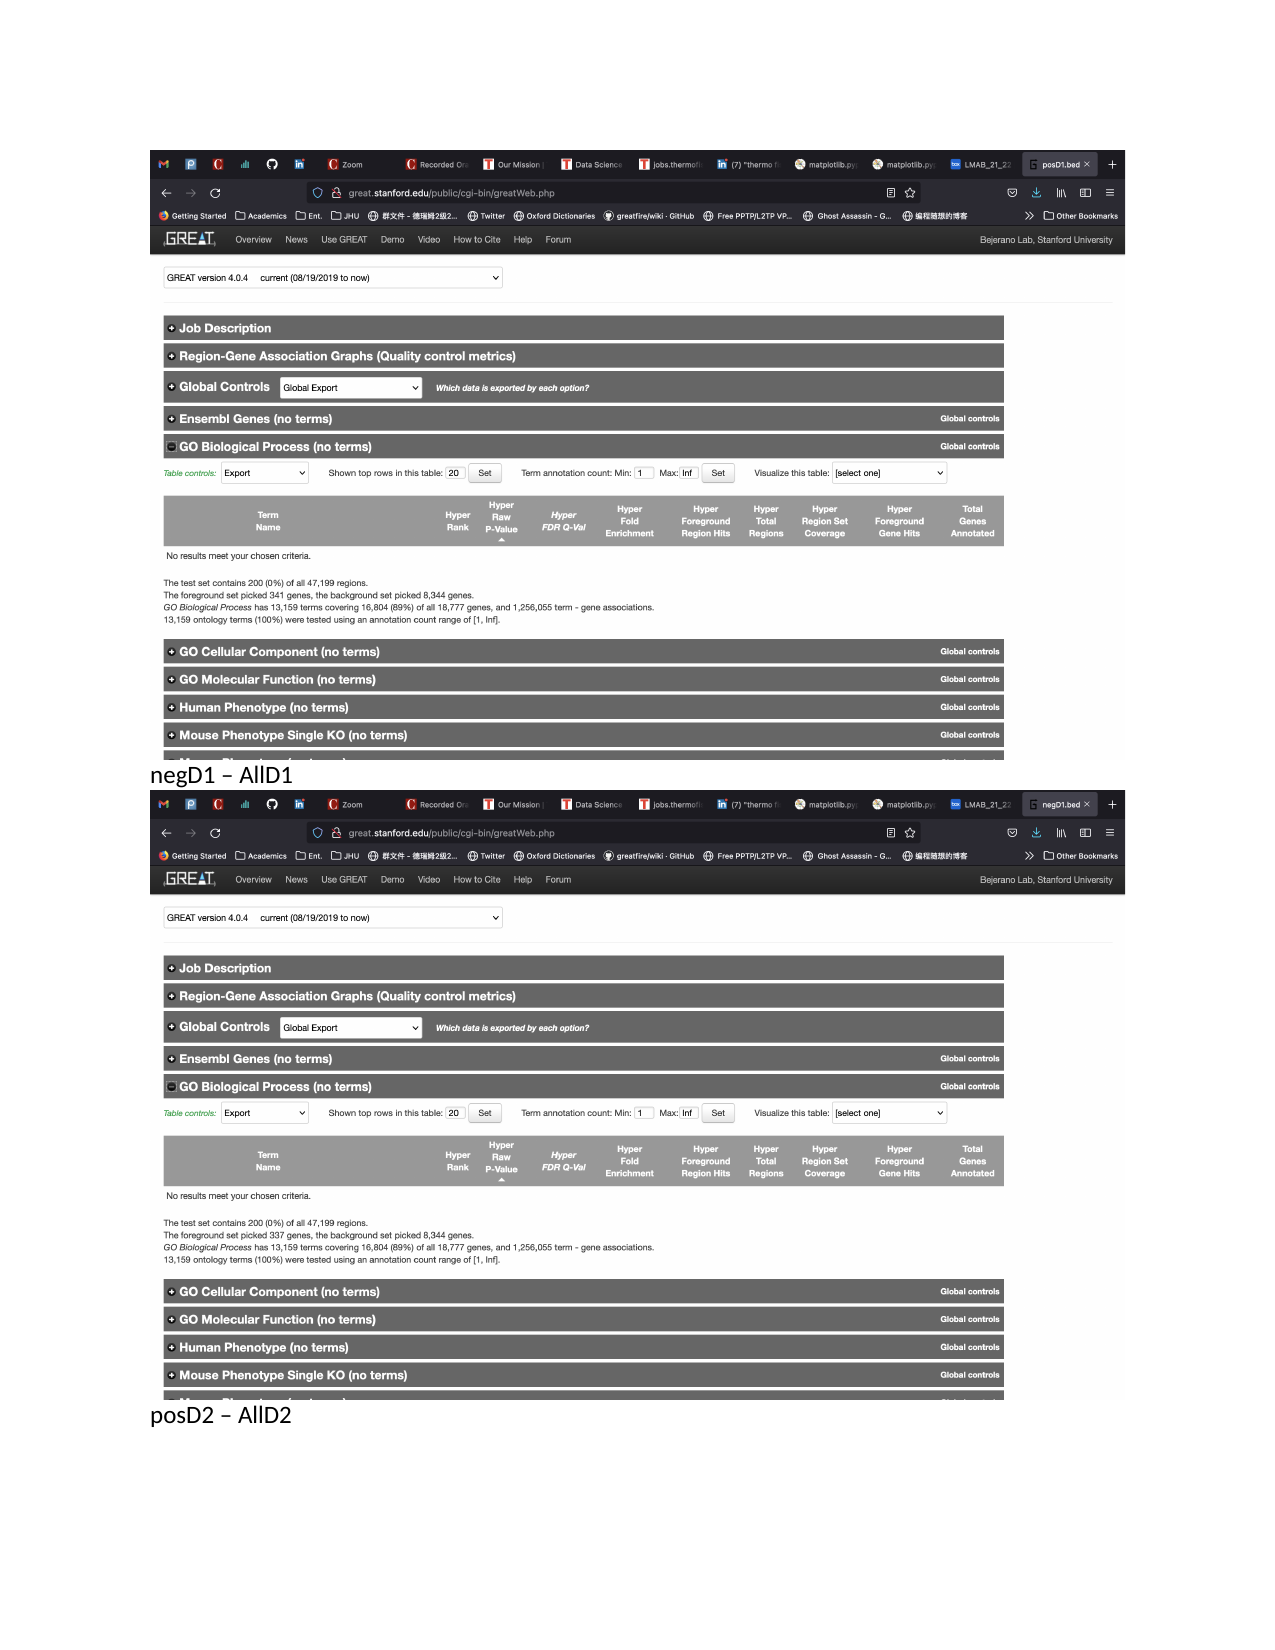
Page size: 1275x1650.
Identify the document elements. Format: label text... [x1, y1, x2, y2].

text negD1 – AllD1 [150, 760, 1125, 790]
picture [150, 150, 1125, 760]
picture [150, 790, 1125, 1400]
text posD2 – AllD2 [150, 1400, 1125, 1430]
